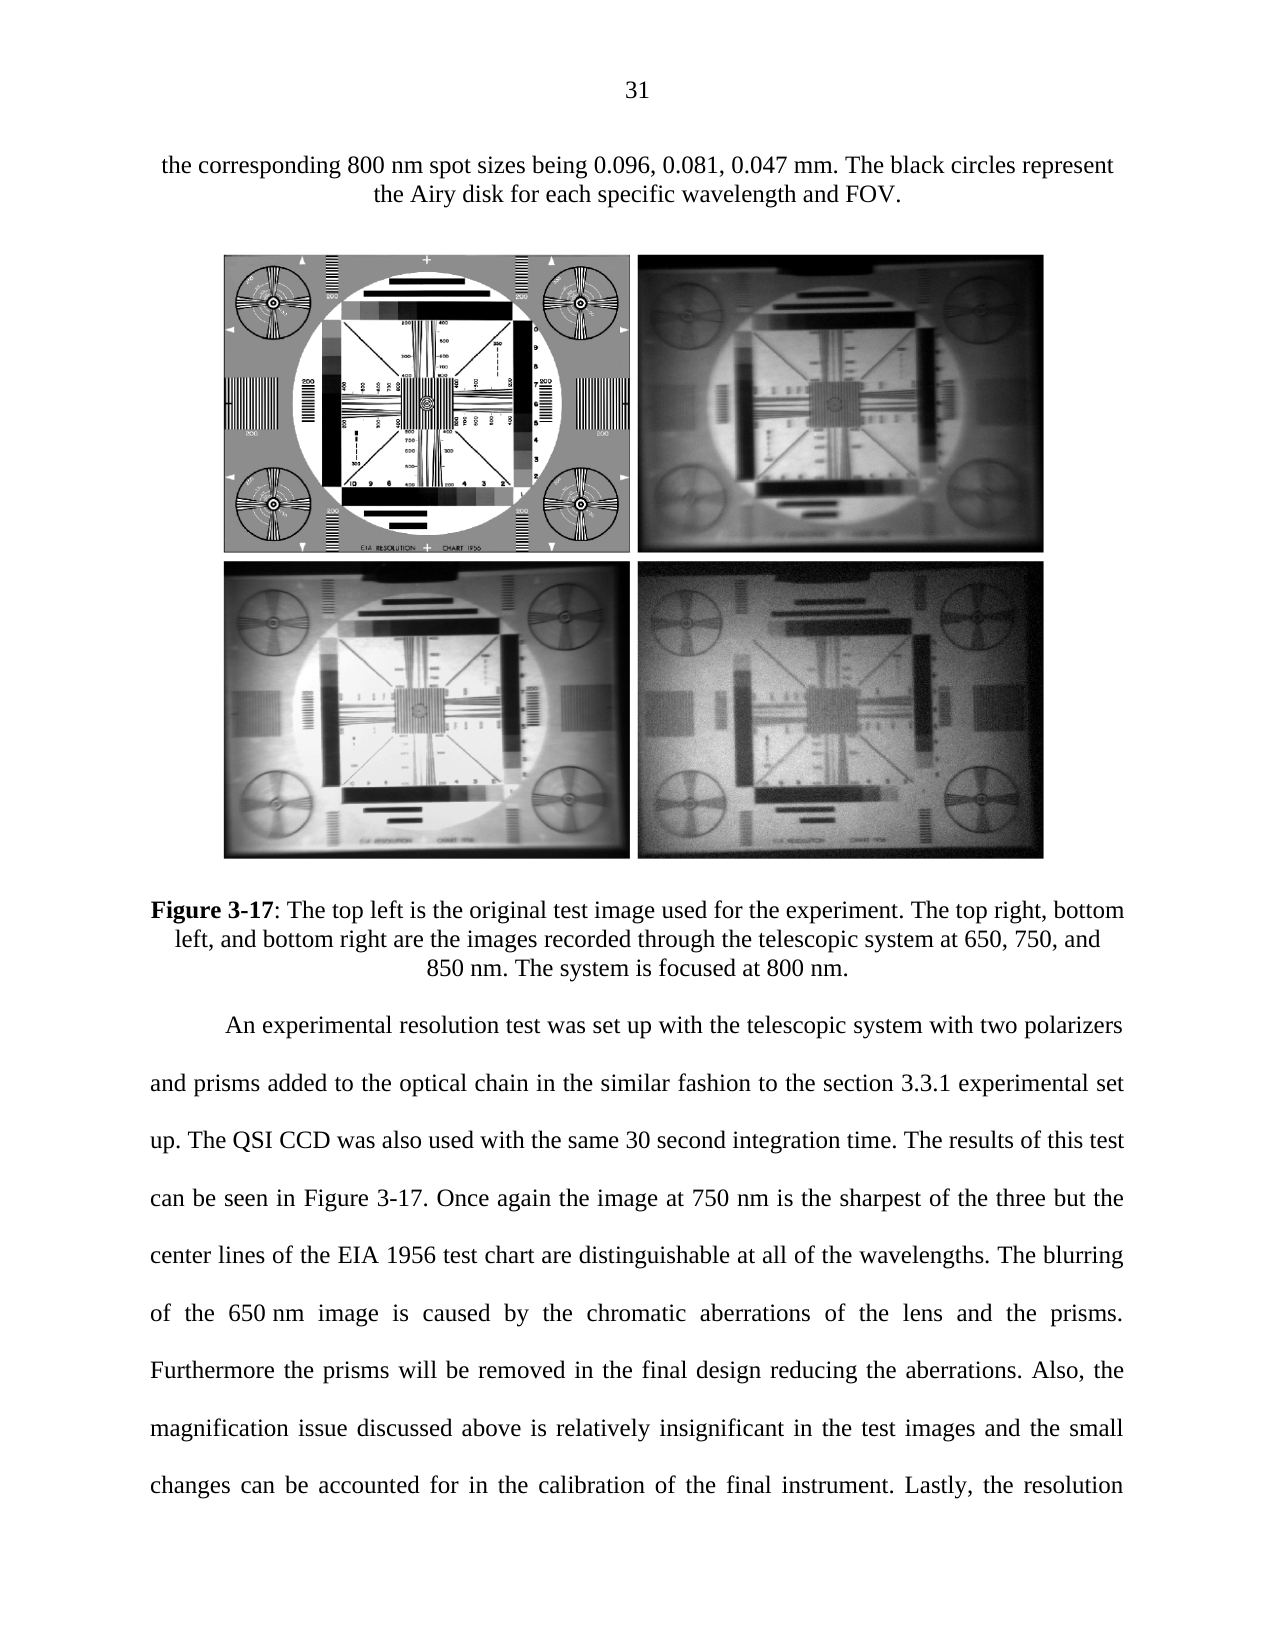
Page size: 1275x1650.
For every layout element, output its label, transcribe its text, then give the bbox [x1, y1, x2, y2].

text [150, 1011, 1125, 1499]
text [150, 150, 1125, 207]
text Figure 3-17: The top left is the original test image used for the experiment. The top right, bottom left, and bottom right are the images recorded through the telescopic system at 650, 750, and 850 nm. The system is focused at 800 nm. [150, 896, 1125, 982]
picture [211, 236, 1064, 867]
